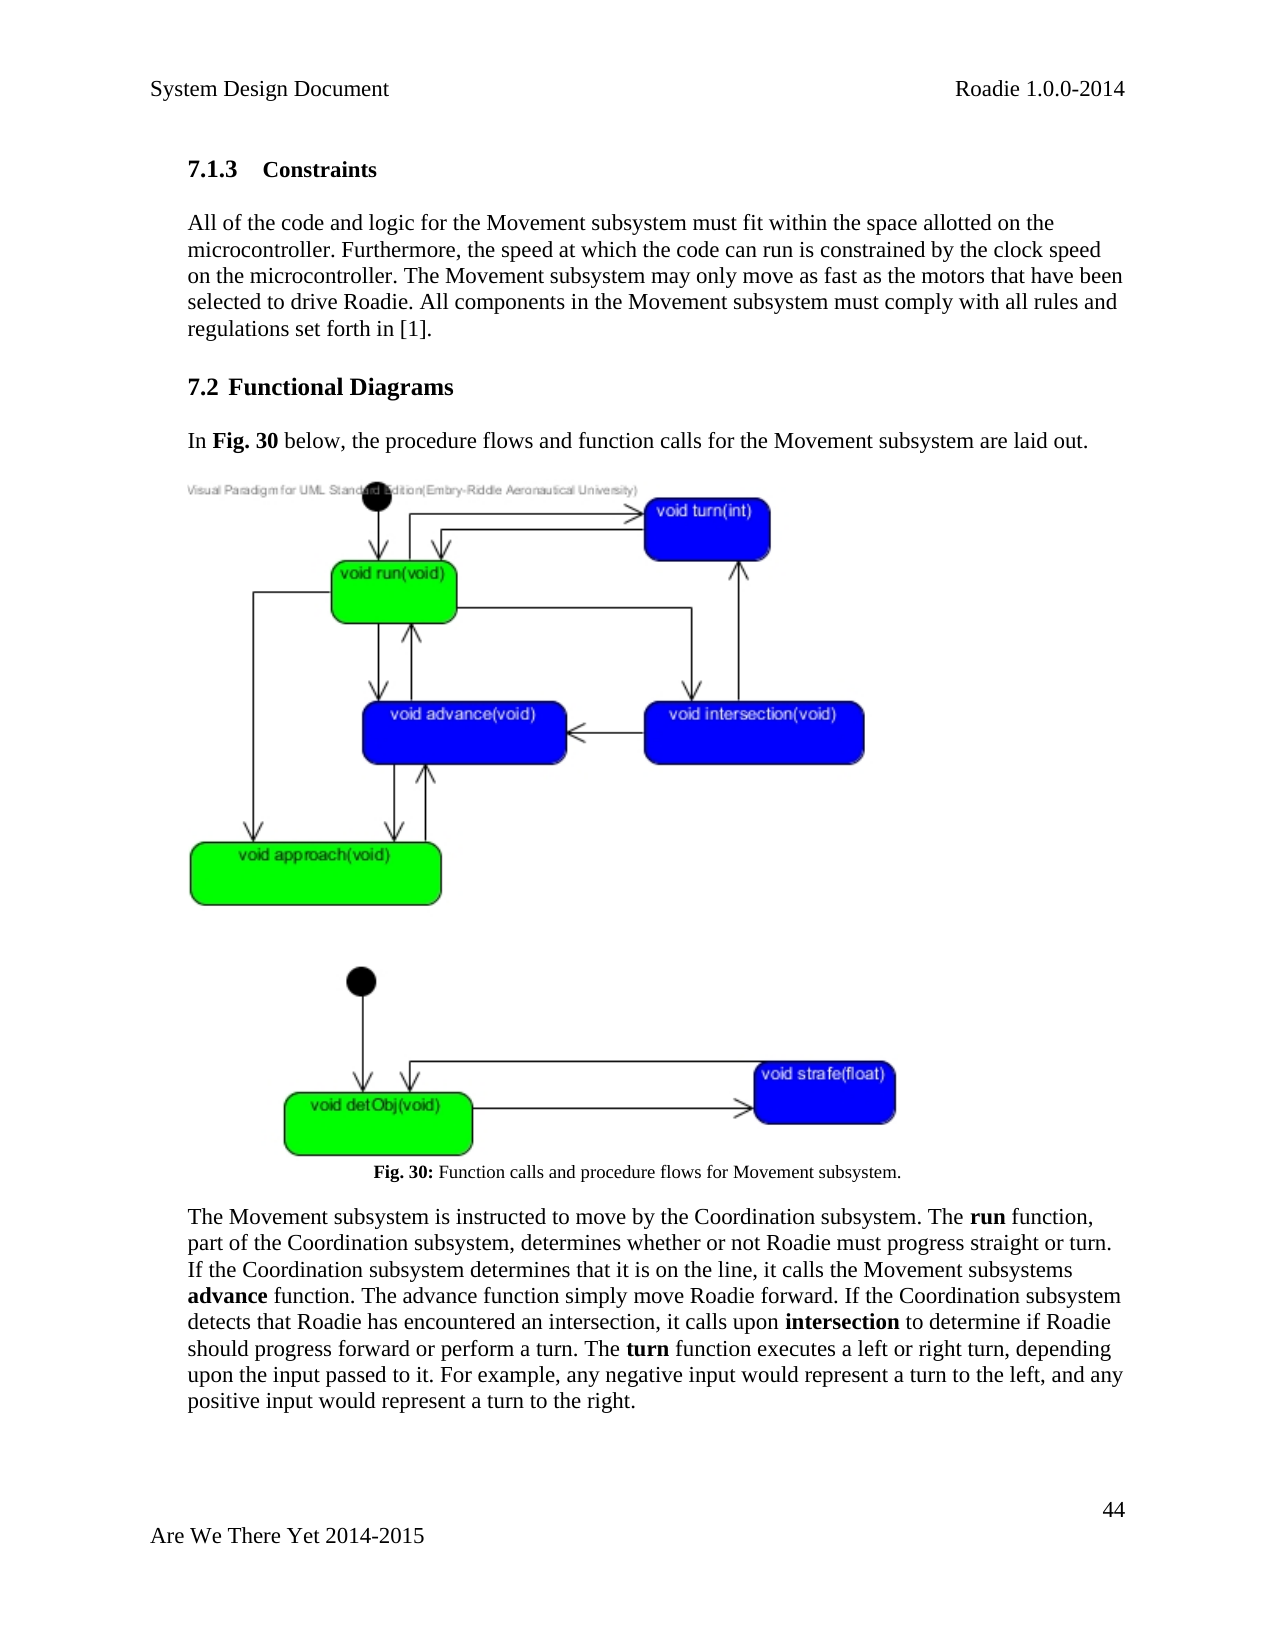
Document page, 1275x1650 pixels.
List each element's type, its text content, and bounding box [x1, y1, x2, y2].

subtitle Functional Diagrams [187, 372, 1125, 400]
picture [187, 479, 901, 1161]
text All of the code and logic for the Movement subsystem must fit within the space allotted on the microcontroller. Furthermore, the speed at which the code can run is constrained by the clock speed on the microcontroller. The Movement subsystem may only move as fast as the motors that have been selected to drive Roadie. All components in the Movement subsystem must comply with all rules and regulations set forth in [1]. [187, 209, 1125, 341]
text In Fig. 30 below, the procedure flows and function calls for the Movement subsystem are laid out. [187, 427, 1125, 453]
text The Movement subsystem is instructed to move by the Coordination subsystem. The run function, part of the Coordination subsystem, determines whether or not Roadie must progress straight or turn. If the Coordination subsystem determines that it is on the line, it calls the Movement subsystems advance function. The advance function simply move Roadie forward. If the Coordination subsystem detects that Roadie has encountered an intersection, it calls upon intersection to determine if Roadie should progress forward or perform a turn. The turn function executes a left or right turn, depending upon the input passed to it. For example, any negative input would represent a turn to the left, and any positive input would represent a turn to the right. [187, 1203, 1125, 1414]
subtitle Constraints [187, 154, 1125, 183]
text Fig. 30: Function calls and procedure flows for Movement subsystem. [150, 1161, 1125, 1182]
